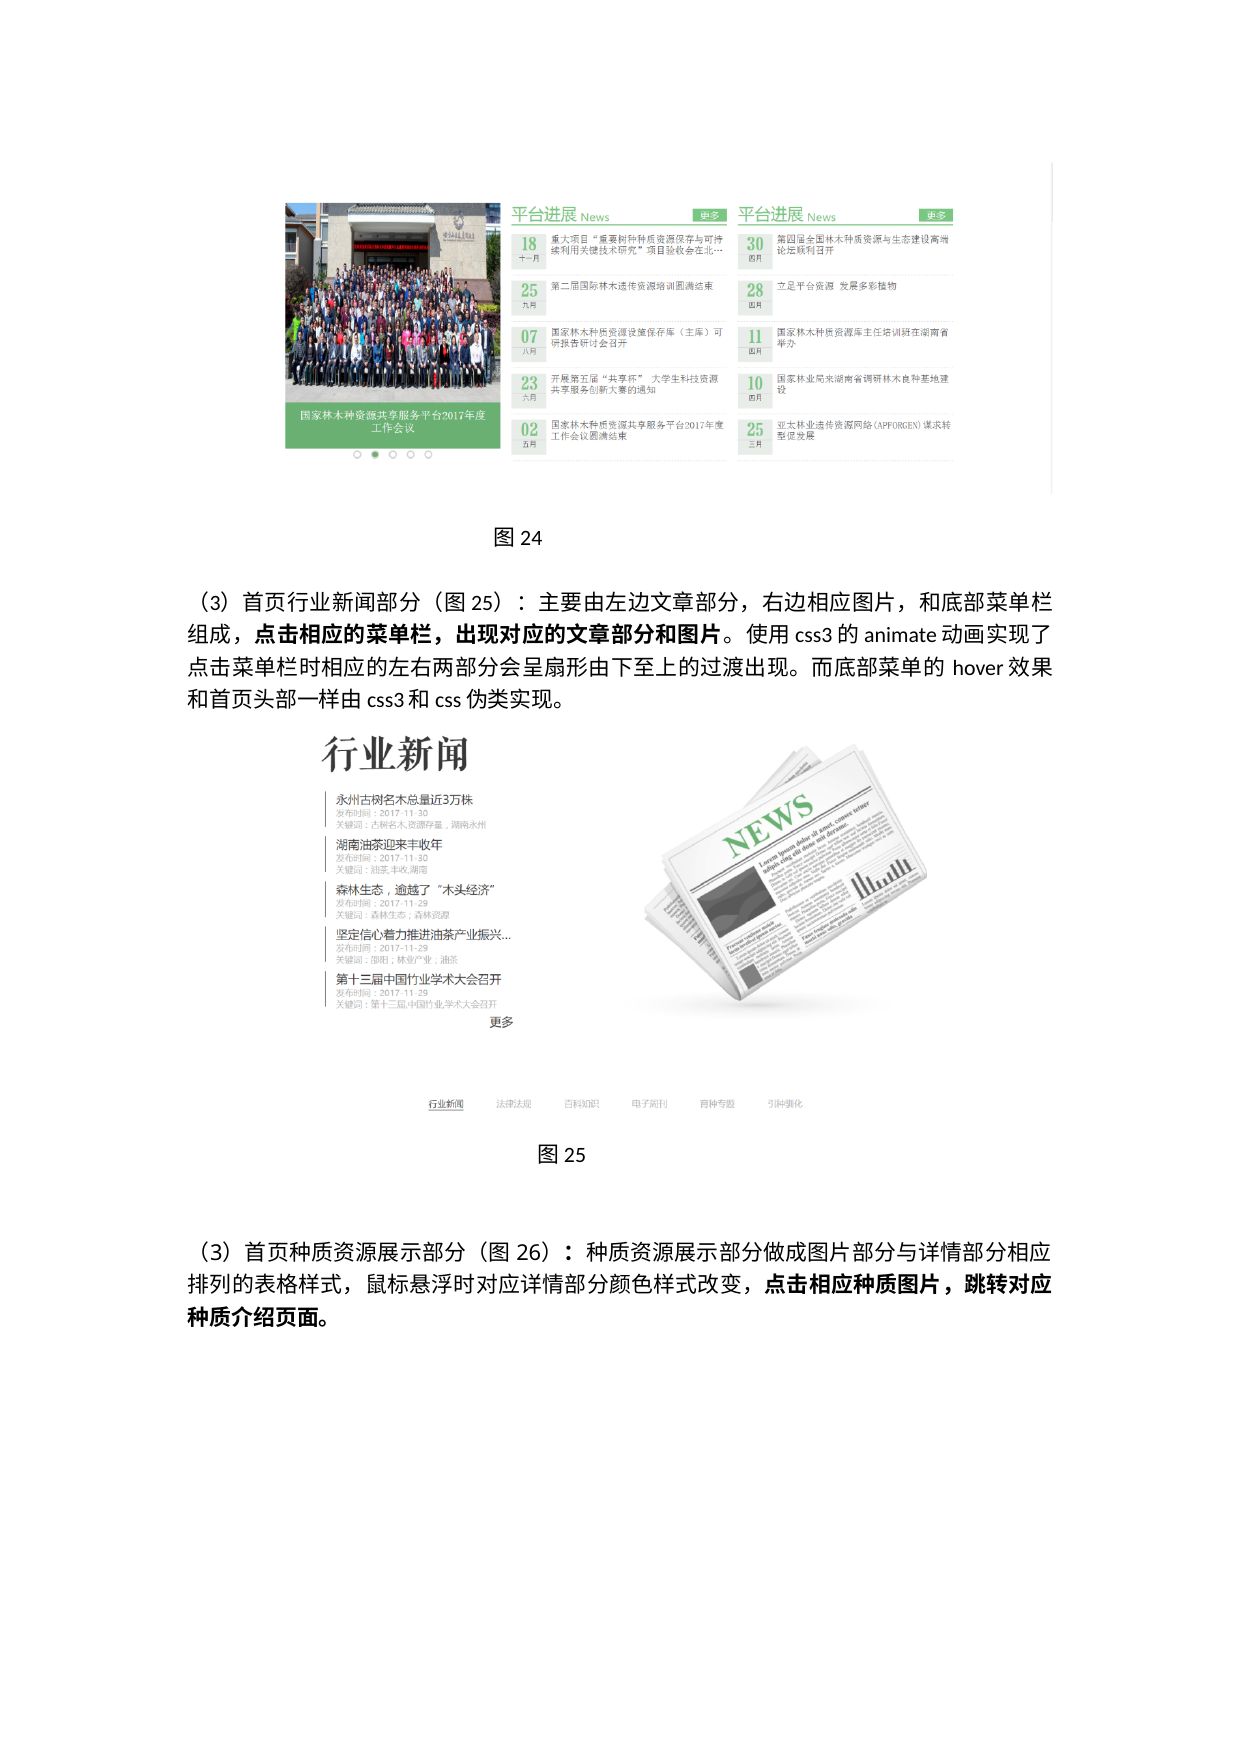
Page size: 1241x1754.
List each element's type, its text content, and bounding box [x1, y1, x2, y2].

list 图25 [494, 1137, 1053, 1169]
list （3）首页种质资源展示部分（图26）：种质资源展示部分做成图片部分与详情部分相应排列的表格样式，鼠标悬浮时对应详情部分颜色样式改变，点击相应种质图片，跳转对应种质介绍页面。 [187, 1234, 1053, 1332]
list 首页行业新闻部分（图25）：主要由左边文章部分，右边相应图片，和底部菜单栏组成，点击相应的菜单栏，出现对应的文章部分和图片。使用css3的animate动画实现了点击菜单栏时相应的左右两部分会呈扇形由下至上的过渡出现。而底部菜单的hover效果和首页头部一样由css3和css伪类实现。 [187, 584, 1053, 714]
list 图24 [450, 519, 1053, 552]
picture [187, 162, 1053, 494]
picture [187, 714, 1053, 1119]
